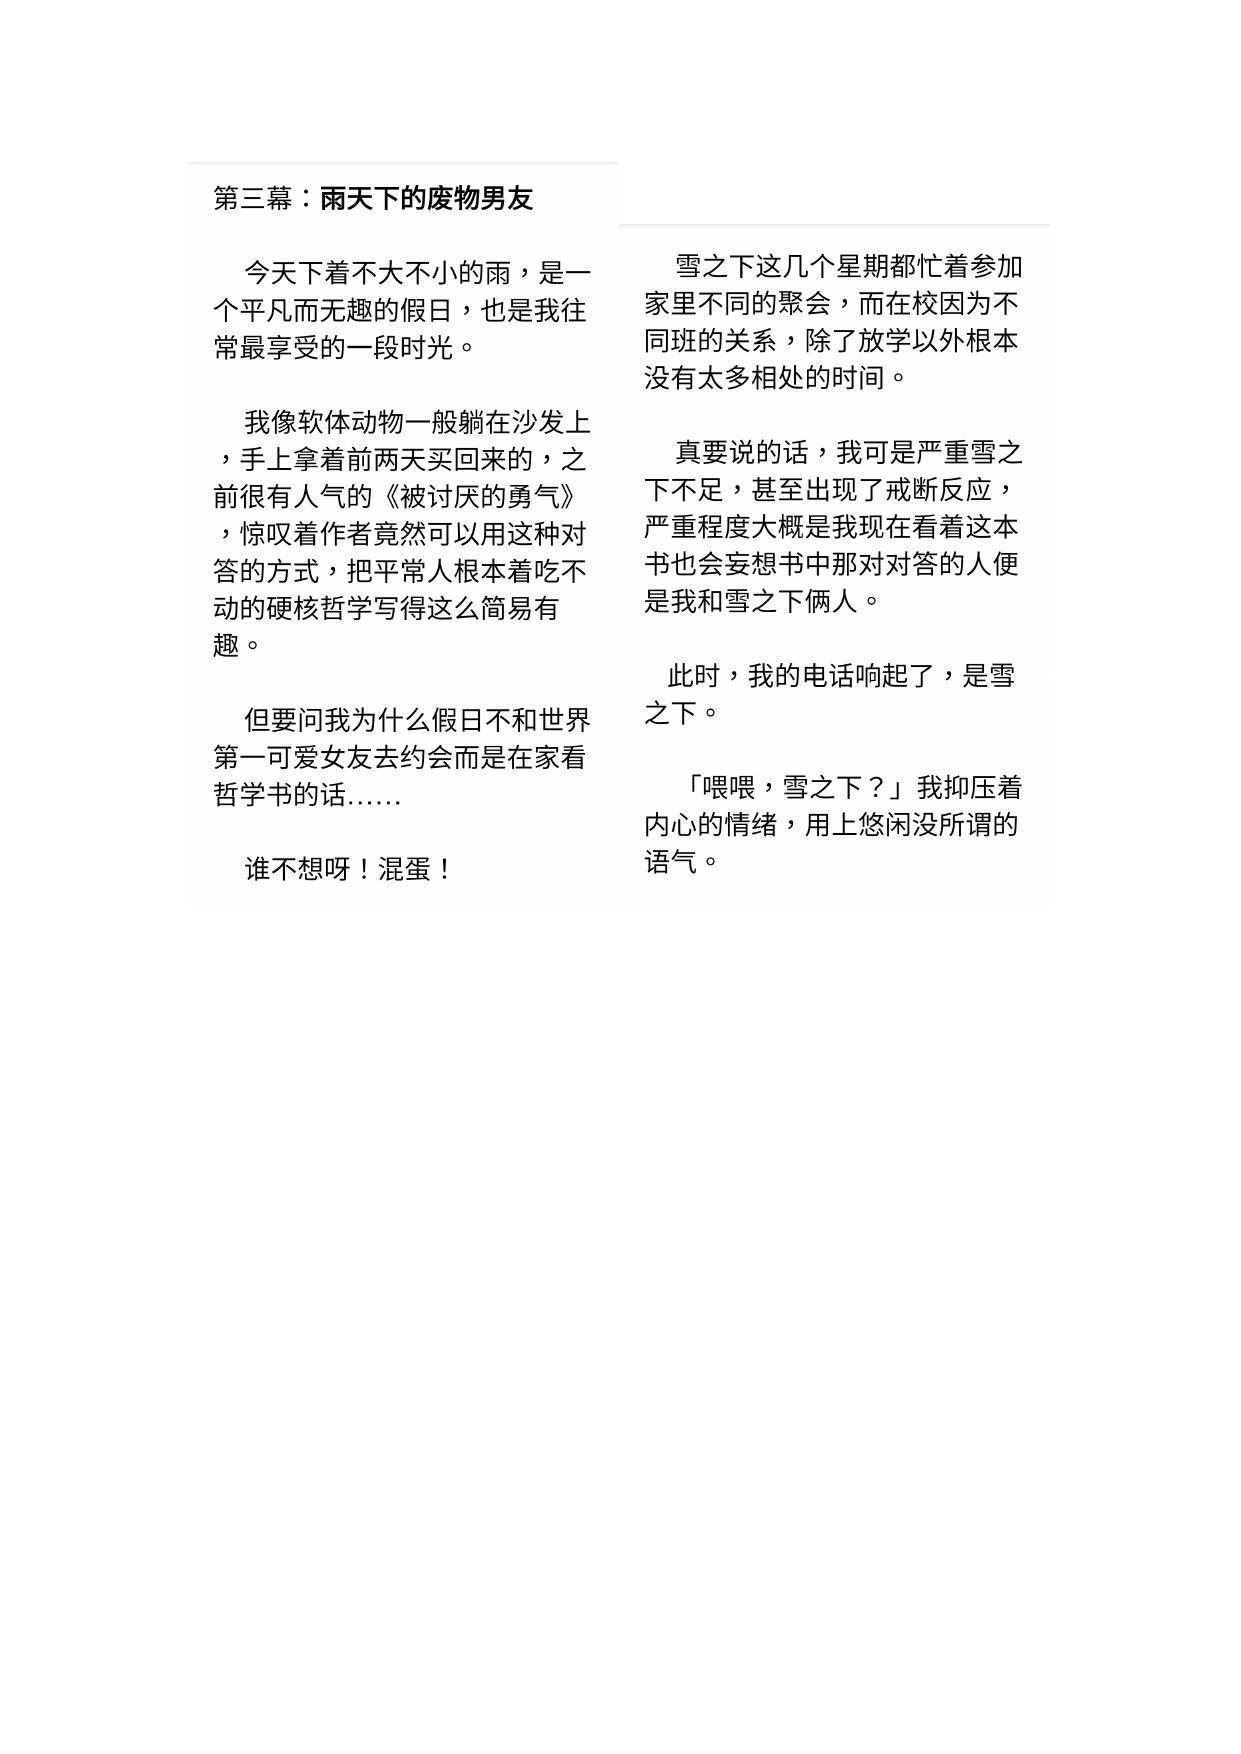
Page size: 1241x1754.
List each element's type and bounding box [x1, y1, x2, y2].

picture [187, 162, 1050, 907]
